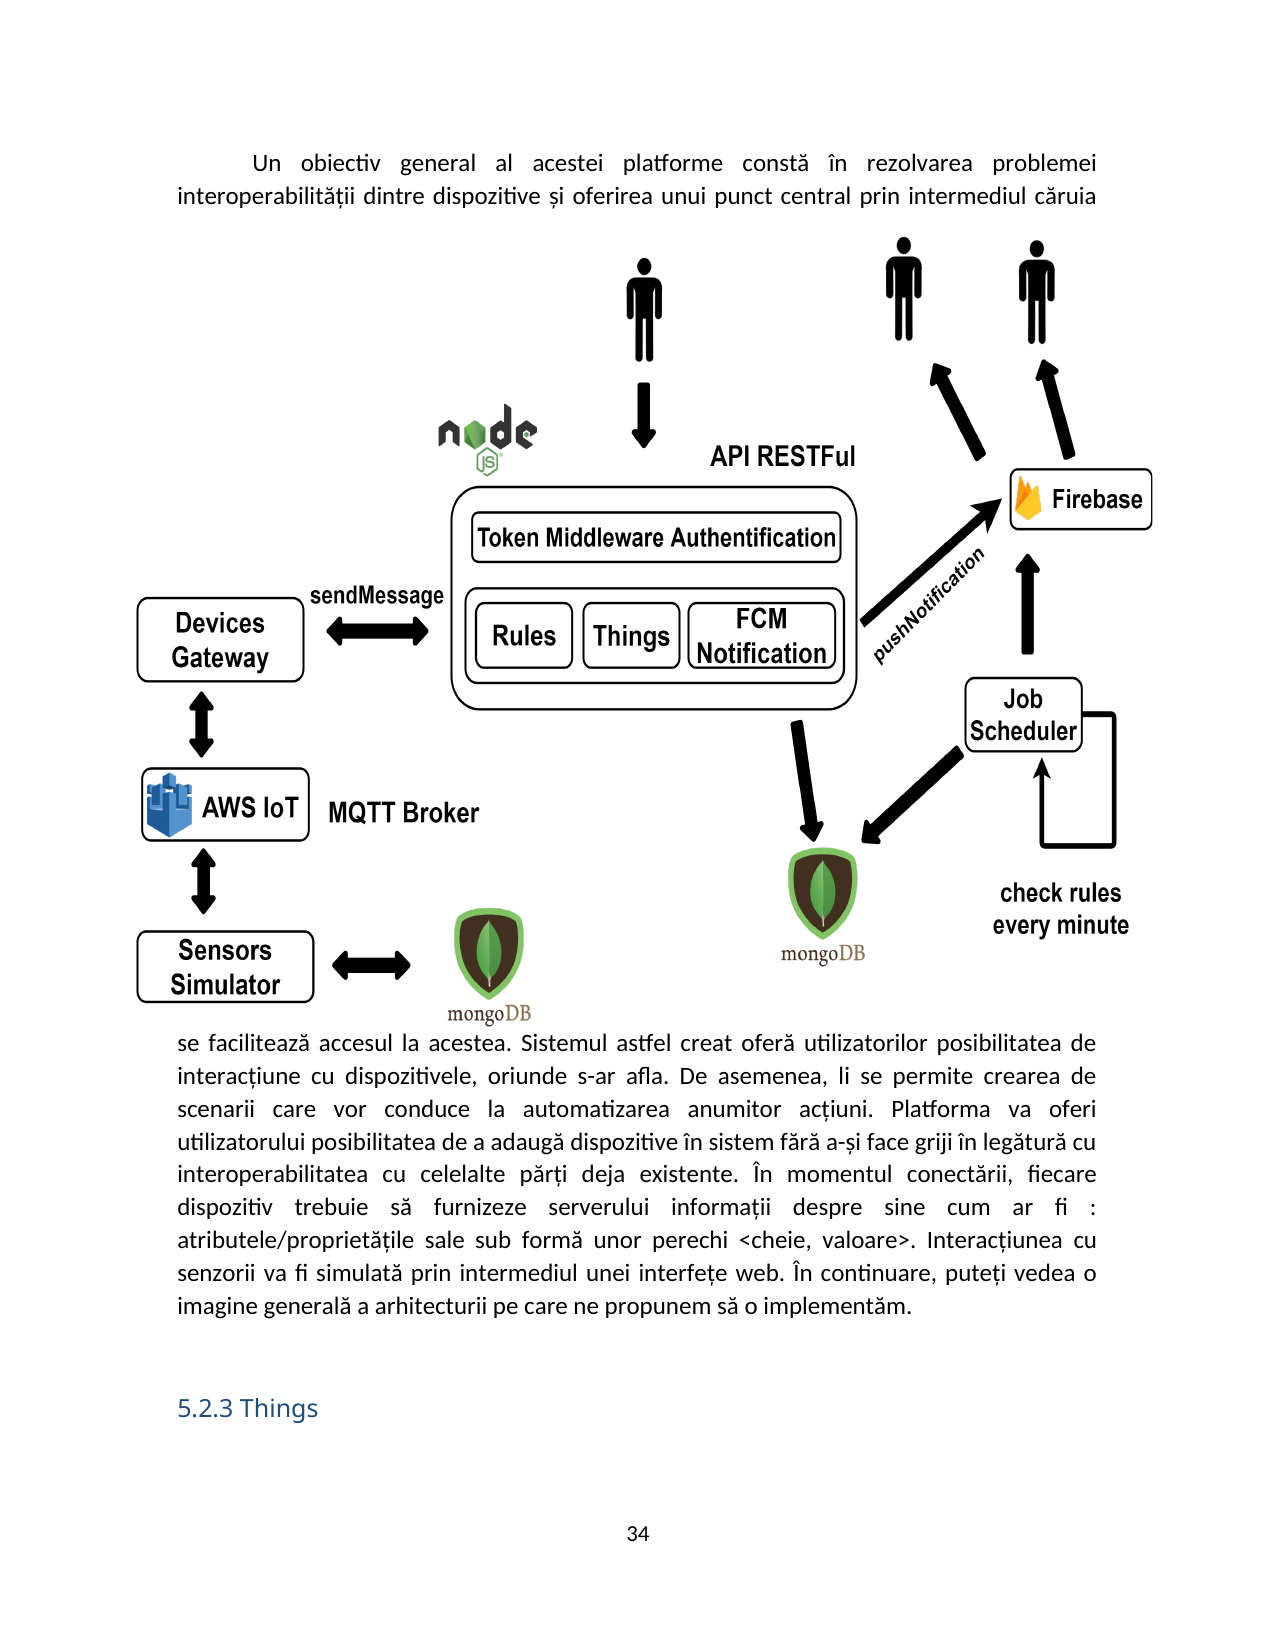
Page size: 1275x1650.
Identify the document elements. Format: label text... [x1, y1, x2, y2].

picture [136, 231, 1153, 1027]
subtitle 5.2.3 Things [177, 1391, 1098, 1424]
text Un obiectiv general al acestei platforme constă în rezolvarea problemei interoperabilității dintre dispozitive și oferirea unui punct central prin intermediul căruia se facilitează accesul la acestea. Sistemul astfel creat oferă utilizatorilor posibilitatea de interacțiune cu dispozitivele, oriunde s-ar afla. De asemenea, li se permite crearea de scenarii care vor conduce la automatizarea anumitor acțiuni. Platforma va oferi utilizatorului posibilitatea de a adaugă dispozitive în sistem fără a-și face griji în legătură cu interoperabilitatea cu celelalte părți deja existente. În momentul conectării, fiecare dispozitiv trebuie să furnizeze serverului informații despre sine cum ar fi : atributele/proprietățile sale sub formă unor perechi <cheie, valoare>. Interacțiunea cu senzorii va fi simulată prin intermediul unei interfețe web. În continuare, puteți vedea o imagine generală a arhitecturii pe care ne propunem să o implementăm. [177, 147, 1098, 231]
text Un obiectiv general al acestei platforme constă în rezolvarea problemei interoperabilității dintre dispozitive și oferirea unui punct central prin intermediul căruia se facilitează accesul la acestea. Sistemul astfel creat oferă utilizatorilor posibilitatea de interacțiune cu dispozitivele, oriunde s-ar afla. De asemenea, li se permite crearea de scenarii care vor conduce la automatizarea anumitor acțiuni. Platforma va oferi utilizatorului posibilitatea de a adaugă dispozitive în sistem fără a-și face griji în legătură cu interoperabilitatea cu celelalte părți deja existente. În momentul conectării, fiecare dispozitiv trebuie să furnizeze serverului informații despre sine cum ar fi : atributele/proprietățile sale sub formă unor perechi <cheie, valoare>. Interacțiunea cu senzorii va fi simulată prin intermediul unei interfețe web. În continuare, puteți vedea o imagine generală a arhitecturii pe care ne propunem să o implementăm. [177, 1027, 1098, 1321]
